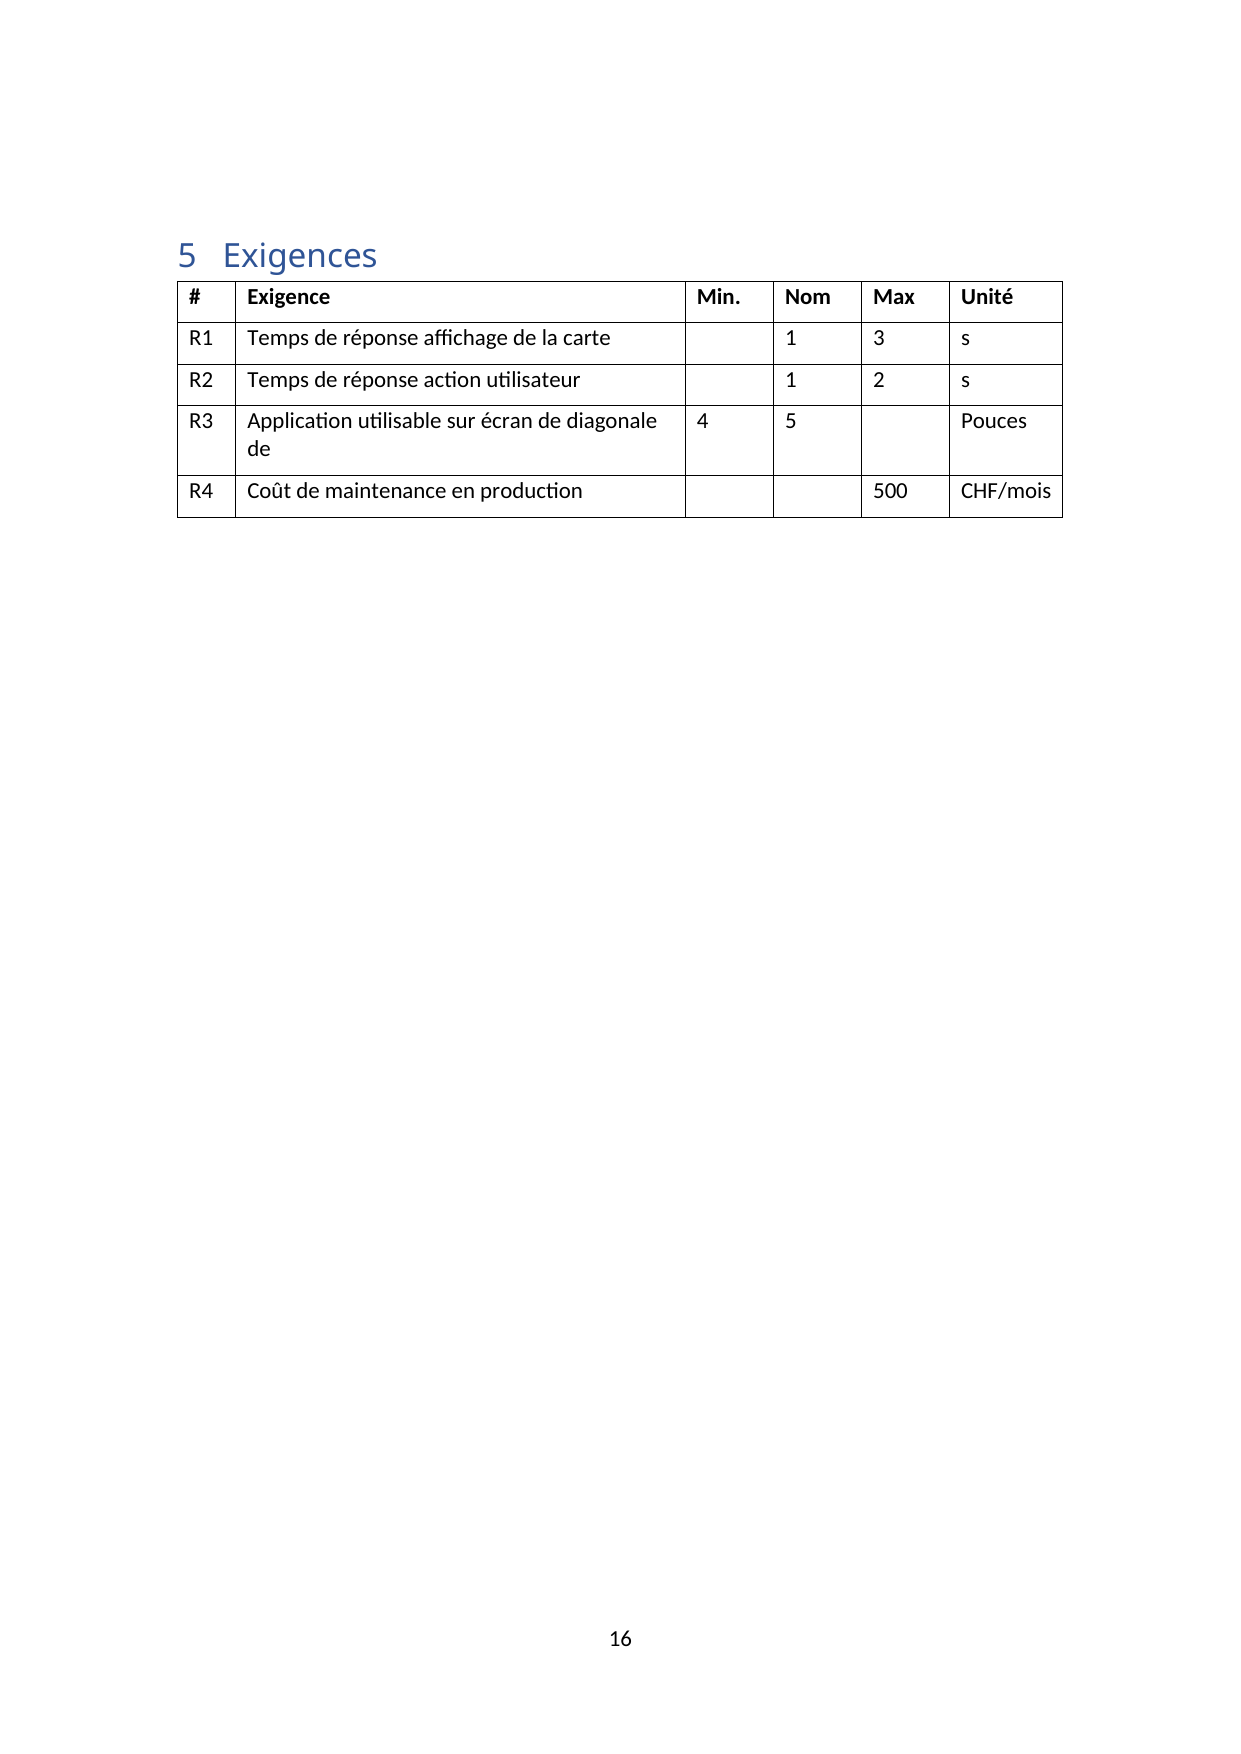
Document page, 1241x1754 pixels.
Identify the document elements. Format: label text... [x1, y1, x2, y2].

table_header Max [862, 282, 949, 322]
table_cell [686, 365, 773, 405]
table_cell s [950, 323, 1062, 364]
table_header Unité [950, 282, 1062, 322]
table_cell 1 [774, 323, 861, 364]
table_cell 2 [862, 365, 949, 405]
table_cell CHF/mois [950, 476, 1062, 517]
table_header Exigence [236, 282, 685, 322]
table_header # [178, 282, 235, 322]
subtitle Exigences [177, 232, 1063, 277]
table_cell R1 [178, 323, 235, 364]
table_cell R3 [178, 406, 235, 475]
table_cell s [950, 365, 1062, 405]
table_cell Temps de réponse affichage de la carte [236, 323, 685, 364]
table_cell 1 [774, 365, 861, 405]
table_cell [774, 476, 861, 517]
table_cell 5 [774, 406, 861, 475]
table_cell R4 [178, 476, 235, 517]
table_cell Application utilisable sur écran de diagonale de [236, 406, 685, 475]
table_cell [686, 476, 773, 517]
table_cell Coût de maintenance en production [236, 476, 685, 517]
table_cell Temps de réponse action utilisateur [236, 365, 685, 405]
table_header Nom [774, 282, 861, 322]
table_cell 3 [862, 323, 949, 364]
table_cell [686, 323, 773, 364]
table_cell R2 [178, 365, 235, 405]
table_cell [862, 406, 949, 475]
table_header Min. [686, 282, 773, 322]
table_cell 4 [686, 406, 773, 475]
table_cell 500 [862, 476, 949, 517]
table_cell Pouces [950, 406, 1062, 475]
